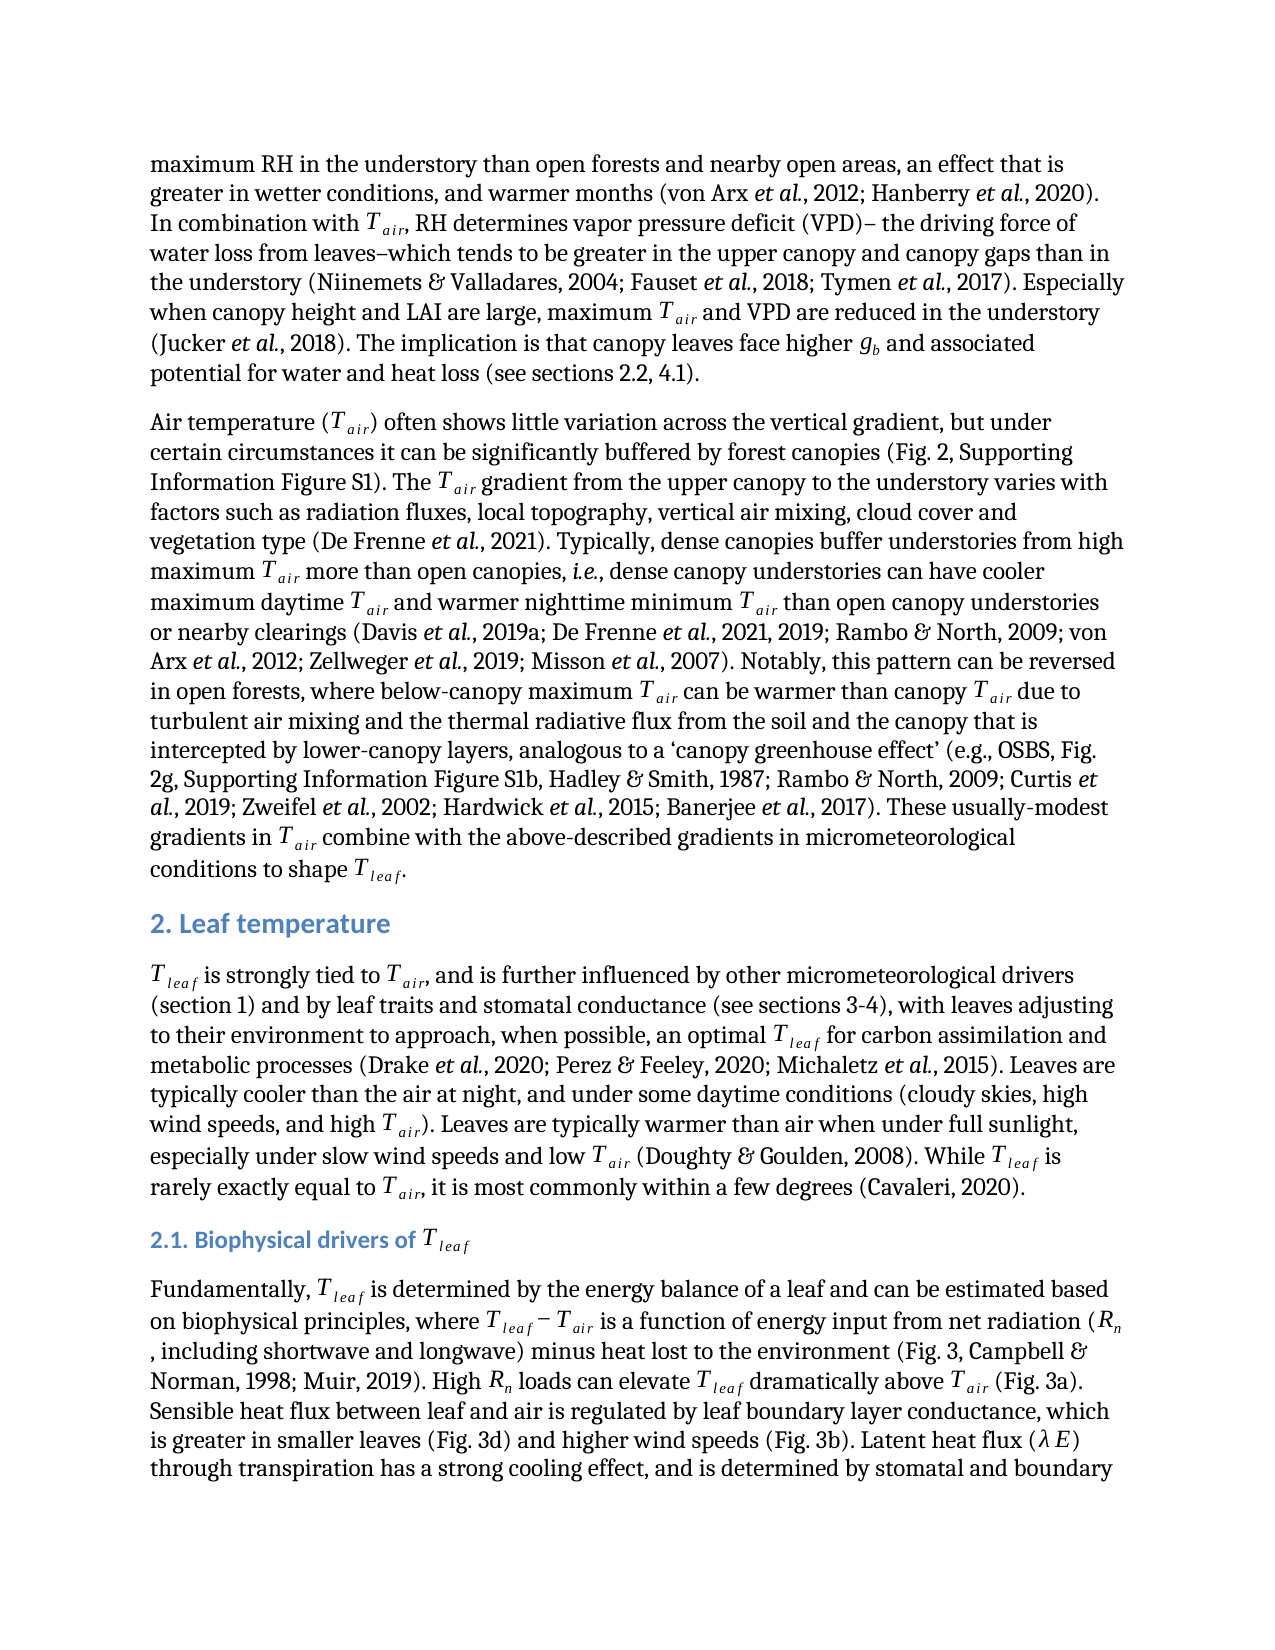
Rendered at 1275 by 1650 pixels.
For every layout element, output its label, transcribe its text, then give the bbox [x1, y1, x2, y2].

text is strongly tied to , and is further influenced by other micrometeorological drivers (section 1) and by leaf traits and stomatal conductance (see sections 3-4), with leaves adjusting to their environment to approach, when possible, an optimal for carbon assimilation and metabolic processes (Drake et al., 2020; Perez & Feeley, 2020; Michaletz et al., 2015). Leaves are typically cooler than the air at night, and under some daytime conditions (cloudy skies, high wind speeds, and high ). Leaves are typically warmer than air when under full sunlight, especially under slow wind speeds and low (Doughty & Goulden, 2008). While is rarely exactly equal to , it is most commonly within a few degrees (Cavaleri, 2020). [150, 960, 1125, 1203]
subtitle 2. Leaf temperature [150, 906, 1125, 941]
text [150, 150, 1125, 388]
text Air temperature () often shows little variation across the vertical gradient, but under certain circumstances it can be significantly buffered by forest canopies (Fig. 2, Supporting Information Figure S1). The gradient from the upper canopy to the understory varies with factors such as radiation fluxes, local topography, vertical air mixing, cloud cover and vegetation type (De Frenne et al., 2021). Typically, dense canopies buffer understories from high maximum more than open canopies, i.e., dense canopy understories can have cooler maximum daytime and warmer nighttime minimum than open canopy understories or nearby clearings (Davis et al., 2019a; De Frenne et al., 2021, 2019; Rambo & North, 2009; von Arx et al., 2012; Zellweger et al., 2019; Misson et al., 2007). Notably, this pattern can be reversed in open forests, where below-canopy maximum can be warmer than canopy due to turbulent air mixing and the thermal radiative flux from the soil and the canopy that is intercepted by lower-canopy layers, analogous to a ‘canopy greenhouse effect’ (e.g., OSBS, Fig. 2g, Supporting Information Figure S1b, Hadley & Smith, 1987; Rambo & North, 2009; Curtis et al., 2019; Zweifel et al., 2002; Hardwick et al., 2015; Banerjee et al., 2017). These usually-modest gradients in combine with the above-described gradients in micrometeorological conditions to shape . [150, 407, 1125, 885]
subtitle 2.1. Biophysical drivers of [150, 1224, 1125, 1255]
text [150, 1274, 1125, 1483]
